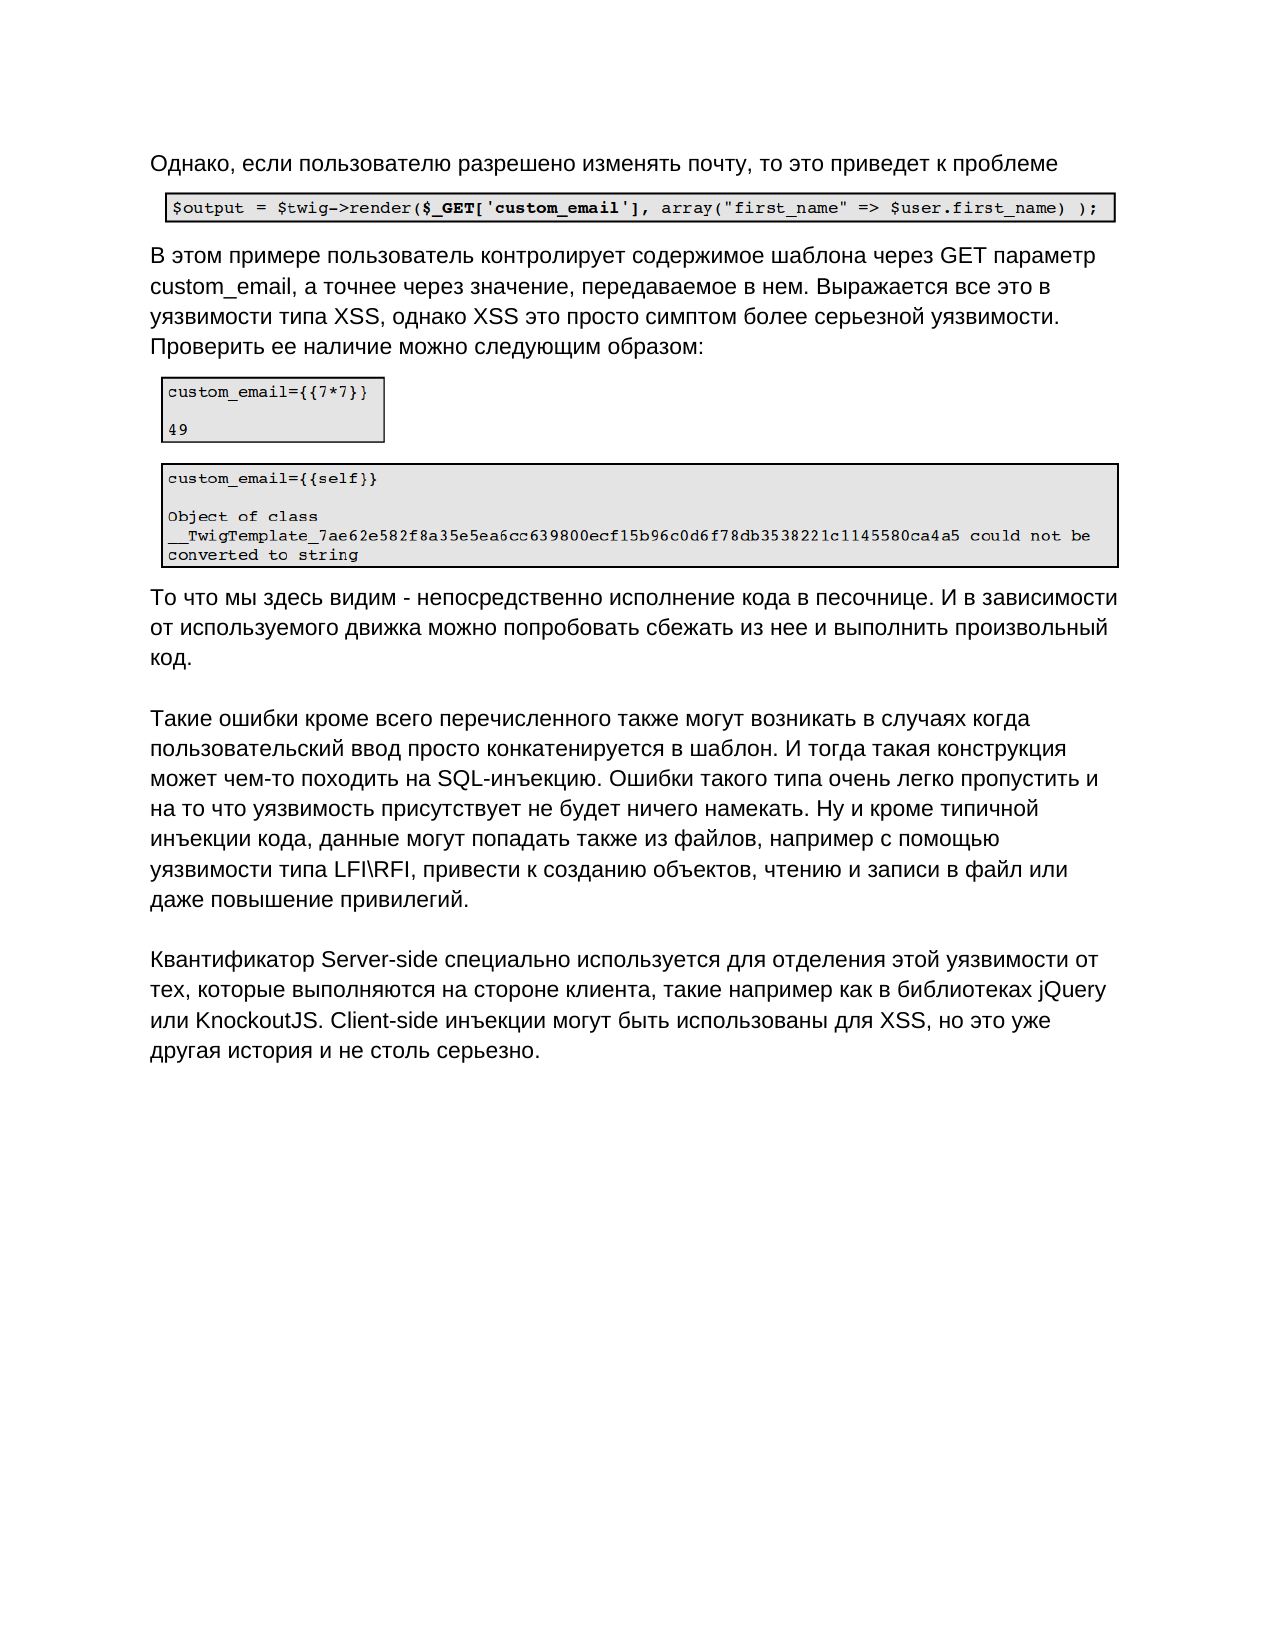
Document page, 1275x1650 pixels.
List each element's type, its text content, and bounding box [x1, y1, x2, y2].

picture [150, 180, 1125, 239]
picture [150, 363, 1125, 580]
text То что мы здесь видим - непосредственно исполнение кода в песочнице. И в зависимости от используемого движка можно попробовать сбежать из нее и выполнить произвольный код. [150, 584, 1125, 671]
text Однако, если пользователю разрешено изменять почту, то это приведет к проблеме [150, 150, 1125, 176]
text Такие ошибки кроме всего перечисленного также могут возникать в случаях когда пользовательский ввод просто конкатенируется в шаблон. И тогда такая конструкция может чем-то походить на SQL-инъекцию. Ошибки такого типа очень легко пропустить и на то что уязвимость присутствует не будет ничего намекать. Ну и кроме типичной инъекции кода, данные могут попадать также из файлов, например с помощью уязвимости типа LFI\RFI, привести к созданию объектов, чтению и записи в файл или даже повышение привилегий. [150, 704, 1125, 912]
text Квантификатор Server-side специально используется для отделения этой уязвимости от тех, которые выполняются на стороне клиента, такие например как в библиотеках jQuery или KnockoutJS. Client-side инъекции могут быть использованы для XSS, но это уже другая история и не столь серьезно. [150, 946, 1125, 1063]
text В этом примере пользователь контролирует содержимое шаблона через GET параметр custom_email, а точнее через значение, передаваемое в нем. Выражается все это в уязвимости типа XSS, однако XSS это просто симптом более серьезной уязвимости. Проверить ее наличие можно следующим образом: [150, 242, 1125, 359]
